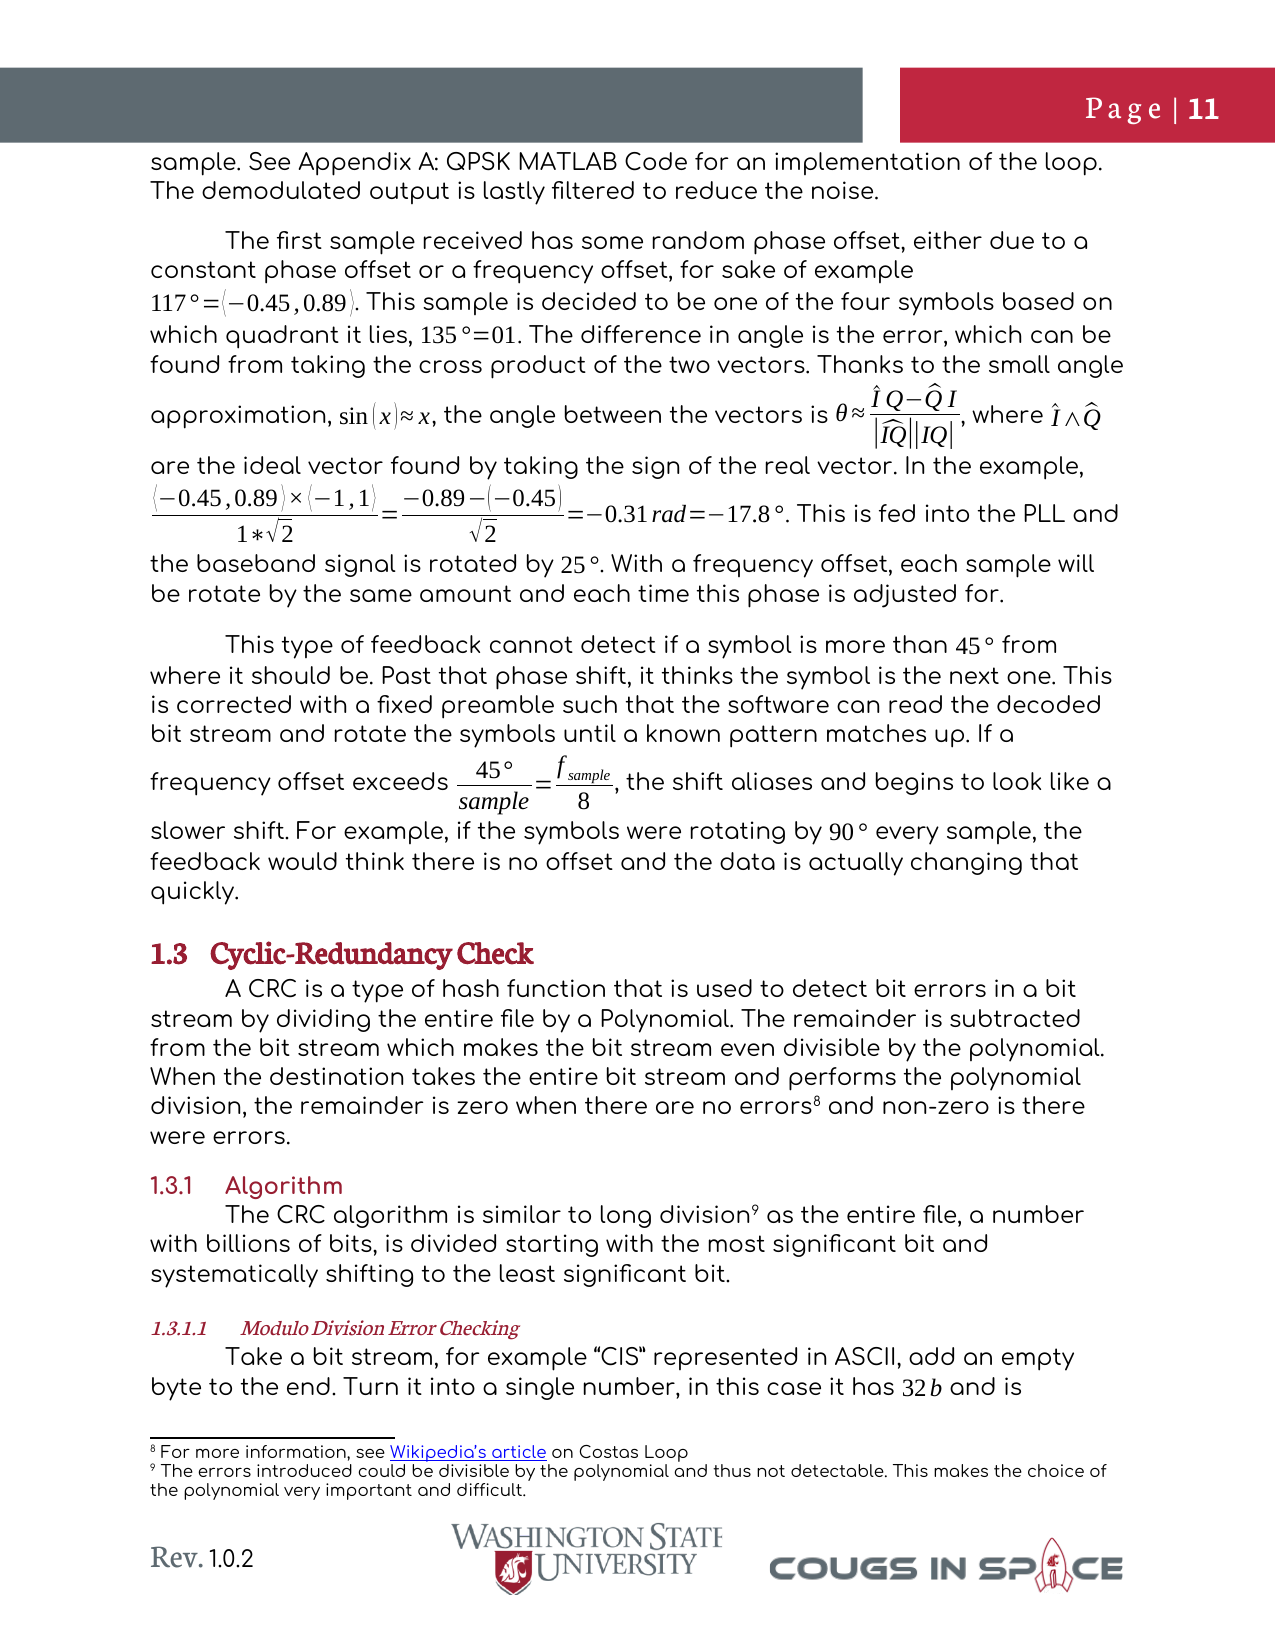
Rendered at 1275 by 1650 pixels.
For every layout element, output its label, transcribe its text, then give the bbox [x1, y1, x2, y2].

picture [450, 1522, 723, 1595]
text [150, 1345, 1125, 1402]
text A CRC is a type of hash function that is used to detect bit errors in a bit stream by dividing the entire file by a Polynomial. The remainder is subtracted from the bit stream which makes the bit stream even divisible by the polynomial. When the destination takes the entire bit stream and performs the polynomial division, the remainder is zero when there are no errors and non-zero is there were errors. [150, 977, 1125, 1149]
subtitle Cyclic-Redundancy Check [150, 929, 1125, 971]
subtitle Modulo Division Error Checking [150, 1312, 1125, 1341]
text The first sample received has some random phase offset, either due to a constant phase offset or a frequency offset, for sake of example . This sample is decided to be one of the four symbols based on which quadrant it lies, . The difference in angle is the error, which can be found from taking the cross product of the two vectors. Thanks to the small angle approximation, , the angle between the vectors is , where are the ideal vector found by taking the sign of the real vector. In the example, . This is fed into the PLL and the baseband signal is rotated by . With a frequency offset, each sample will be rotate by the same amount and each time this phase is adjusted for. [150, 229, 1125, 608]
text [150, 150, 1125, 205]
picture [769, 1537, 1123, 1594]
text The CRC algorithm is similar to long division as the entire file, a number with billions of bits, is divided starting with the most significant bit and systematically shifting to the least significant bit. [150, 1203, 1125, 1287]
text This type of feedback cannot detect if a symbol is more than from where it should be. Past that phase shift, it thinks the symbol is the next one. This is corrected with a fixed preamble such that the software can read the decoded bit stream and rotate the symbols until a known pattern matches up. If a frequency offset exceeds , the shift aliases and begins to look like a slower shift. For example, if the symbols were rotating by every sample, the feedback would think there is no offset and the data is actually changing that quickly. [150, 633, 1125, 904]
subtitle Algorithm [150, 1174, 1125, 1199]
